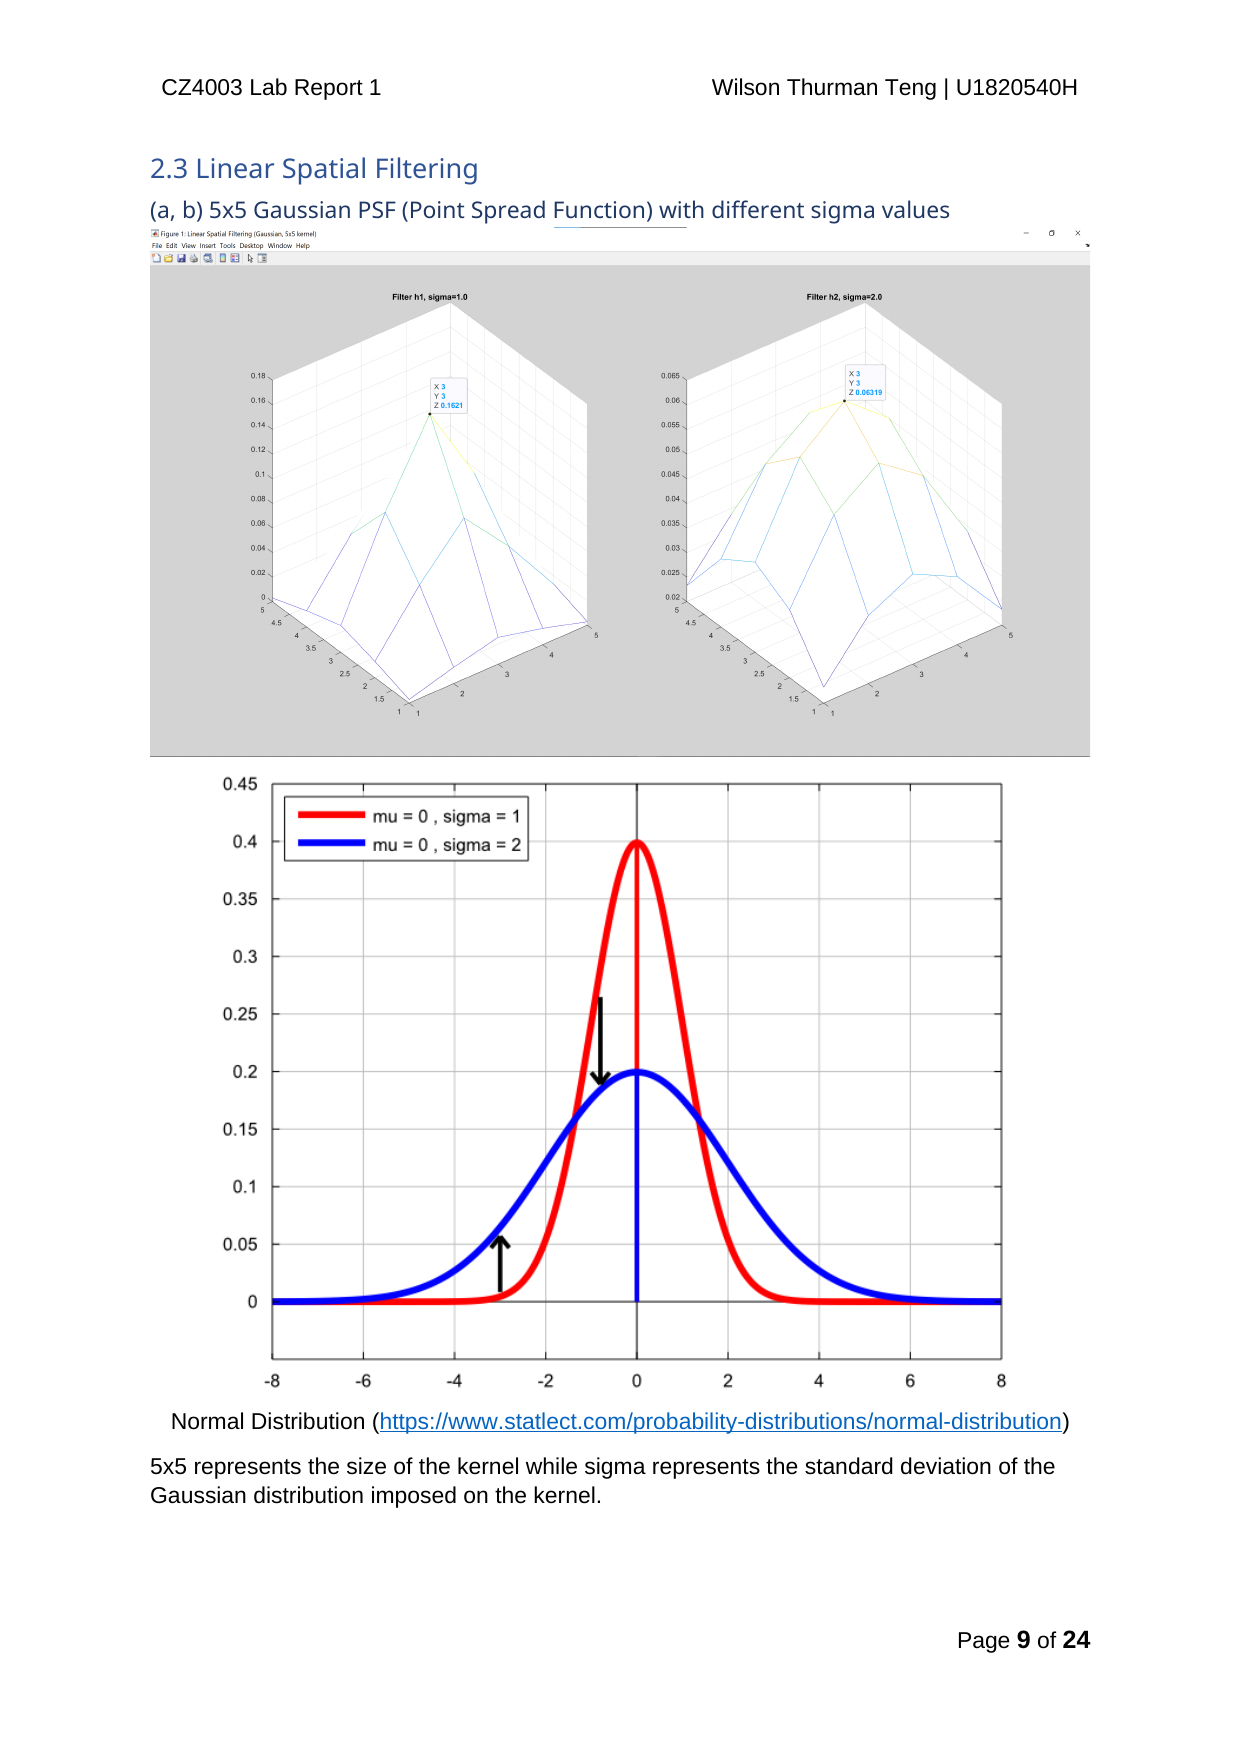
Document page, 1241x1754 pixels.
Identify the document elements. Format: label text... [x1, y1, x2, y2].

picture [150, 775, 1091, 1390]
picture [150, 227, 1091, 757]
text 5x5 represents the size of the kernel while sigma represents the standard deviation of the Gaussian distribution imposed on the kernel. [150, 1453, 1090, 1508]
text Normal Distribution (https://www.statlect.com/probability-distributions/normal-distribution) [150, 1408, 1090, 1434]
subtitle 2.3 Linear Spatial Filtering [150, 150, 1090, 187]
subtitle (a, b) 5x5 Gaussian PSF (Point Spread Function) with different sigma values [150, 194, 1090, 225]
